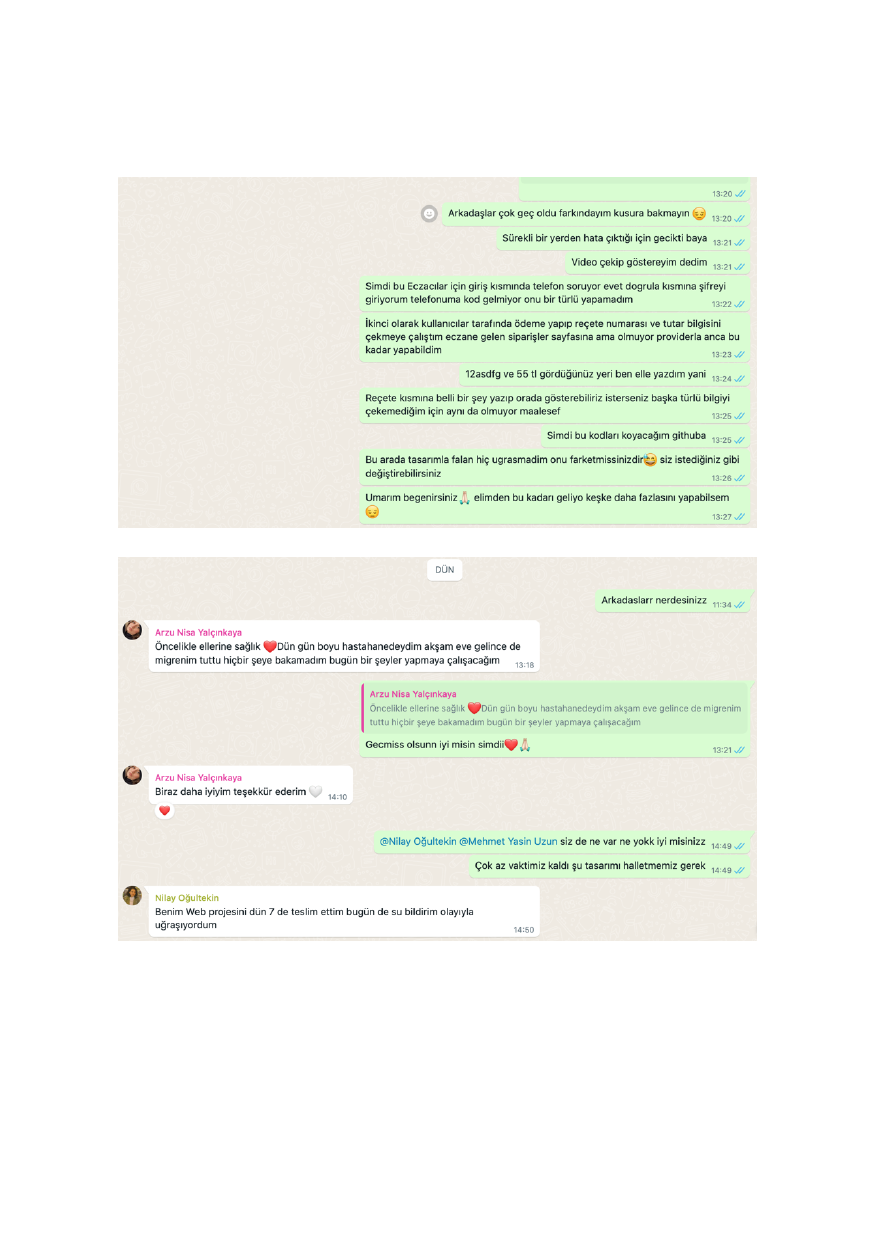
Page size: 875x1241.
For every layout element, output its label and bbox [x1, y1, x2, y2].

picture [118, 557, 757, 941]
picture [118, 177, 757, 528]
